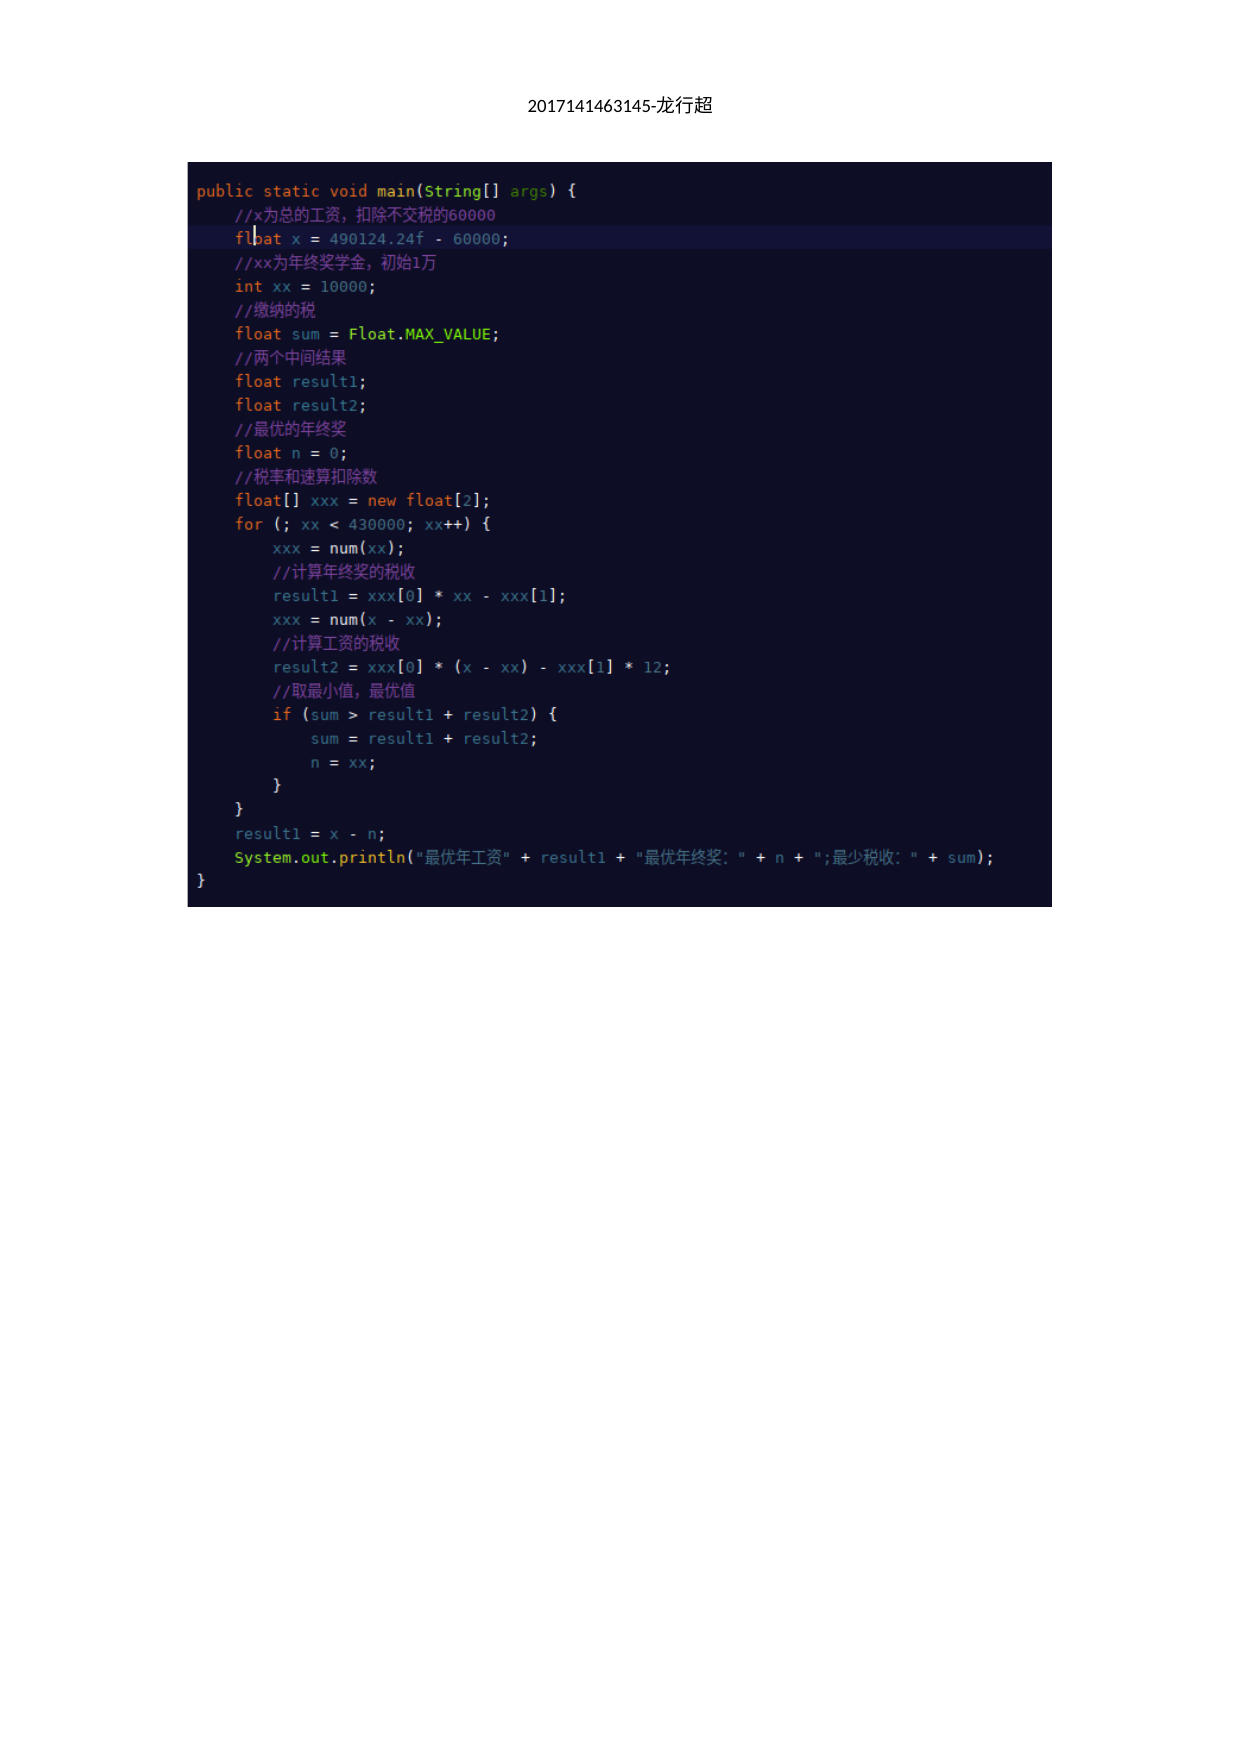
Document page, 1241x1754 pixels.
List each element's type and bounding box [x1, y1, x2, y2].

picture [187, 162, 1052, 907]
